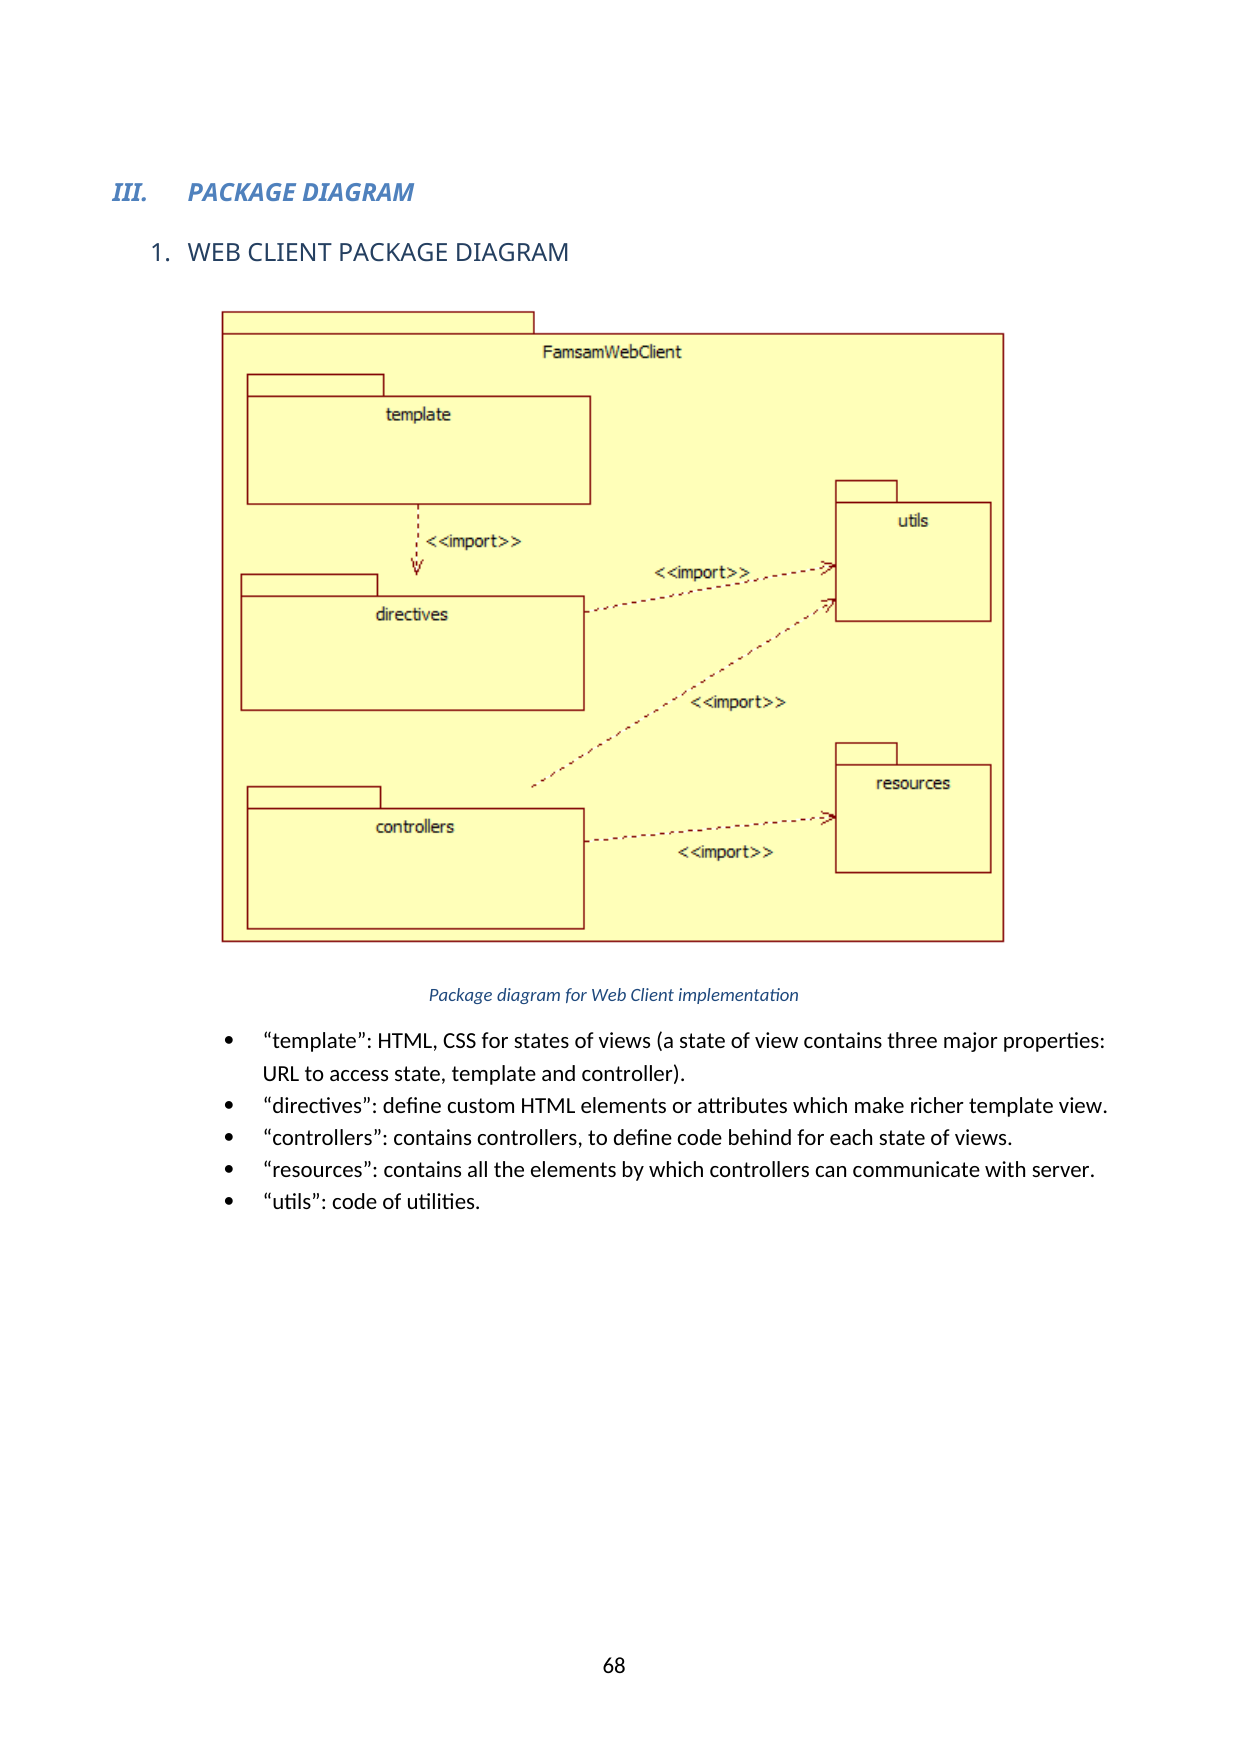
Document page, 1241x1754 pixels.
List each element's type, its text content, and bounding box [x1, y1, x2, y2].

text Package diagram for Web Client implementation [112, 983, 1115, 1006]
list “resources”: contains all the elements by which controllers can communicate with server. [225, 1155, 1115, 1183]
list “template”: HTML, CSS for states of views (a state of view contains three major properties: URL to access state, template and controller). [225, 1027, 1115, 1087]
subtitle WEB CLIENT PACKAGE DIAGRAM [150, 235, 1115, 269]
subtitle PACKAGE DIAGRAM [112, 175, 1115, 209]
list “utils”: code of utilities. [225, 1187, 1115, 1216]
list “controllers”: contains controllers, to define code behind for each state of views. [225, 1123, 1115, 1151]
picture [197, 299, 1031, 958]
list “directives”: define custom HTML elements or attributes which make richer template view. [225, 1091, 1115, 1119]
